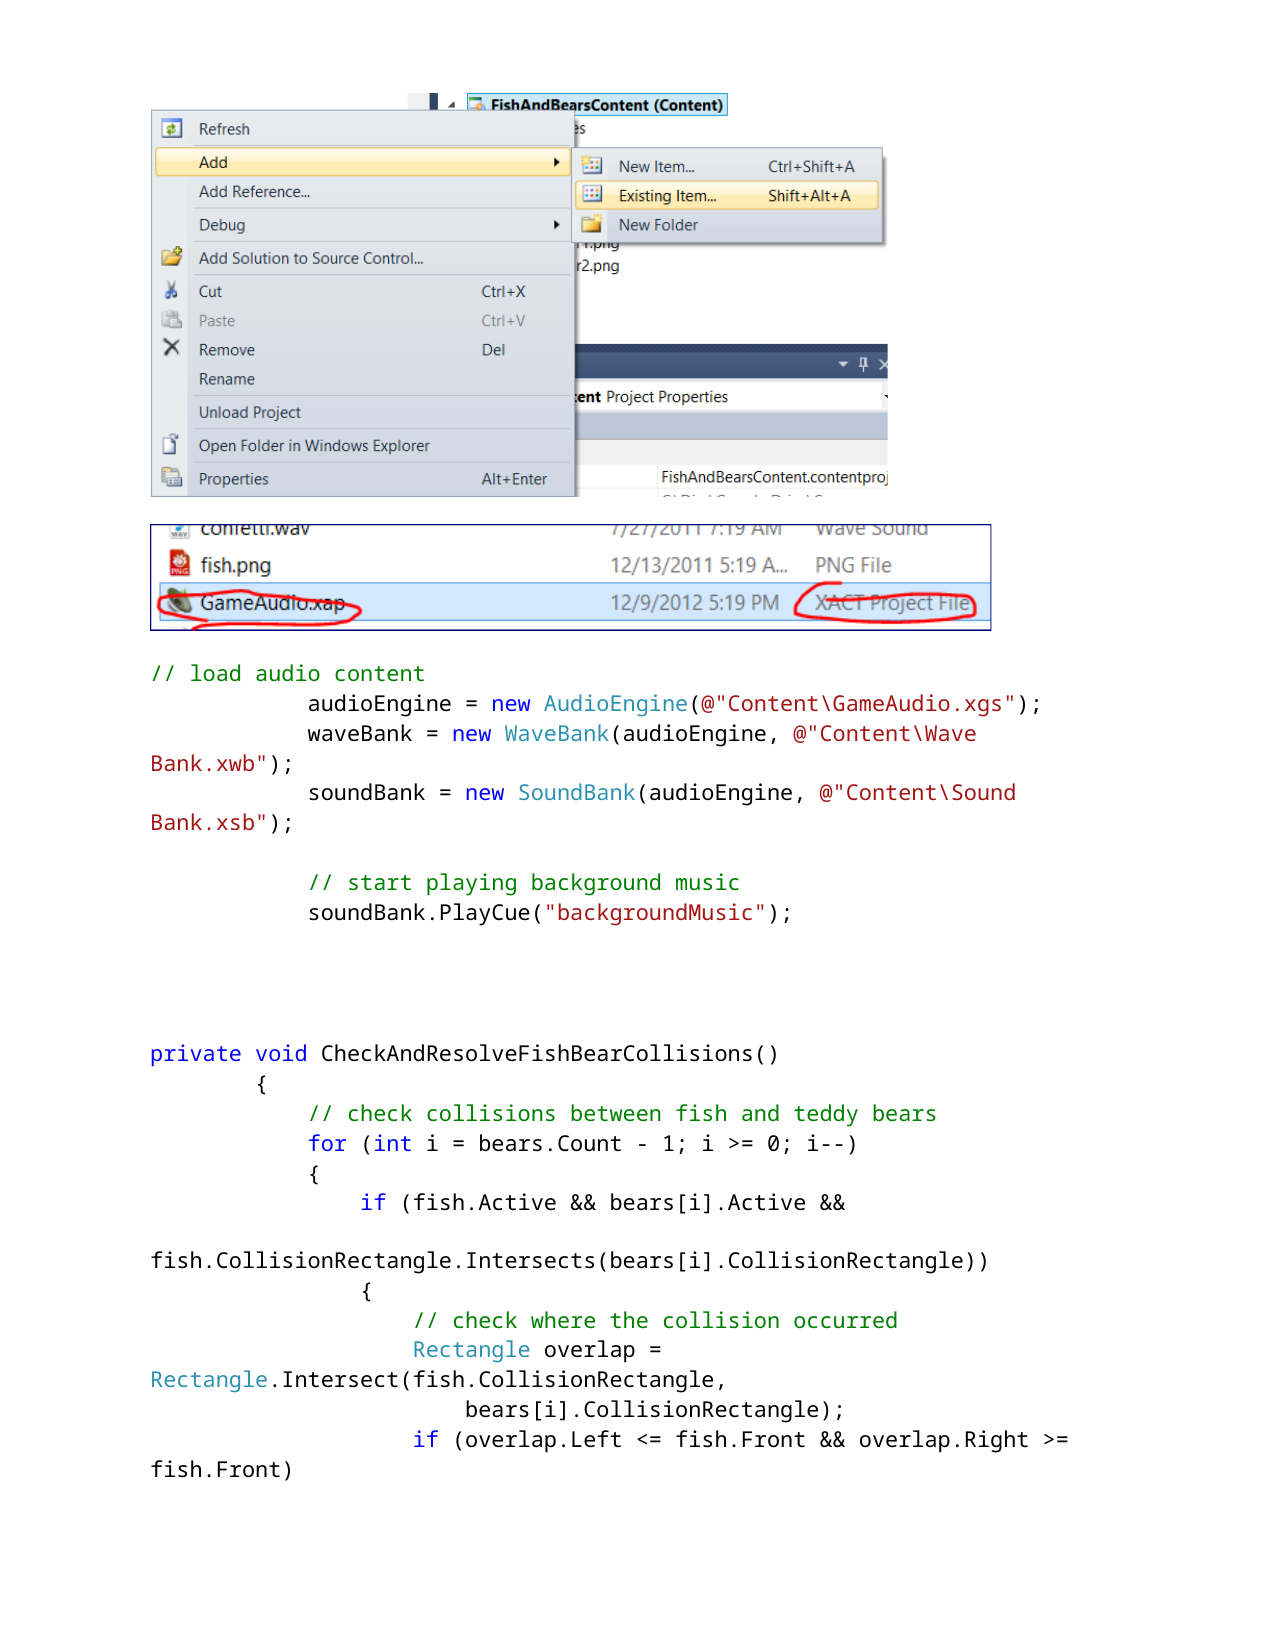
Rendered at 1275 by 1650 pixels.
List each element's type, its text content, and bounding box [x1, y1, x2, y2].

text // load audio content [150, 658, 1125, 688]
text soundBank.PlayCue("backgroundMusic"); [150, 896, 1125, 926]
text Rectangle overlap = Rectangle.Intersect(fish.CollisionRectangle, [150, 1334, 1125, 1394]
text // start playing background music [150, 867, 1125, 896]
text if (overlap.Left <= fish.Front && overlap.Right >= fish.Front) [150, 1424, 1125, 1483]
text waveBank = new WaveBank(audioEngine, @"Content\Wave Bank.xwb"); [150, 718, 1125, 777]
text private void CheckAndResolveFishBearCollisions() [150, 1038, 1125, 1068]
text // check where the collision occurred [150, 1305, 1125, 1334]
picture [150, 93, 888, 497]
text audioEngine = new AudioEngine(@"Content\GameAudio.xgs"); [150, 688, 1125, 718]
text { [150, 1157, 1125, 1187]
text if (fish.Active && bears[i].Active && [150, 1187, 1125, 1217]
picture [150, 524, 992, 631]
text soundBank = new SoundBank(audioEngine, @"Content\Sound Bank.xsb"); [150, 777, 1125, 837]
text { [150, 1068, 1125, 1098]
text bears[i].CollisionRectangle); [150, 1394, 1125, 1424]
text { [150, 1275, 1125, 1305]
text for (int i = bears.Count - 1; i >= 0; i--) [150, 1128, 1125, 1157]
text fish.CollisionRectangle.Intersects(bears[i].CollisionRectangle)) [150, 1217, 1125, 1275]
text // check collisions between fish and teddy bears [150, 1098, 1125, 1128]
